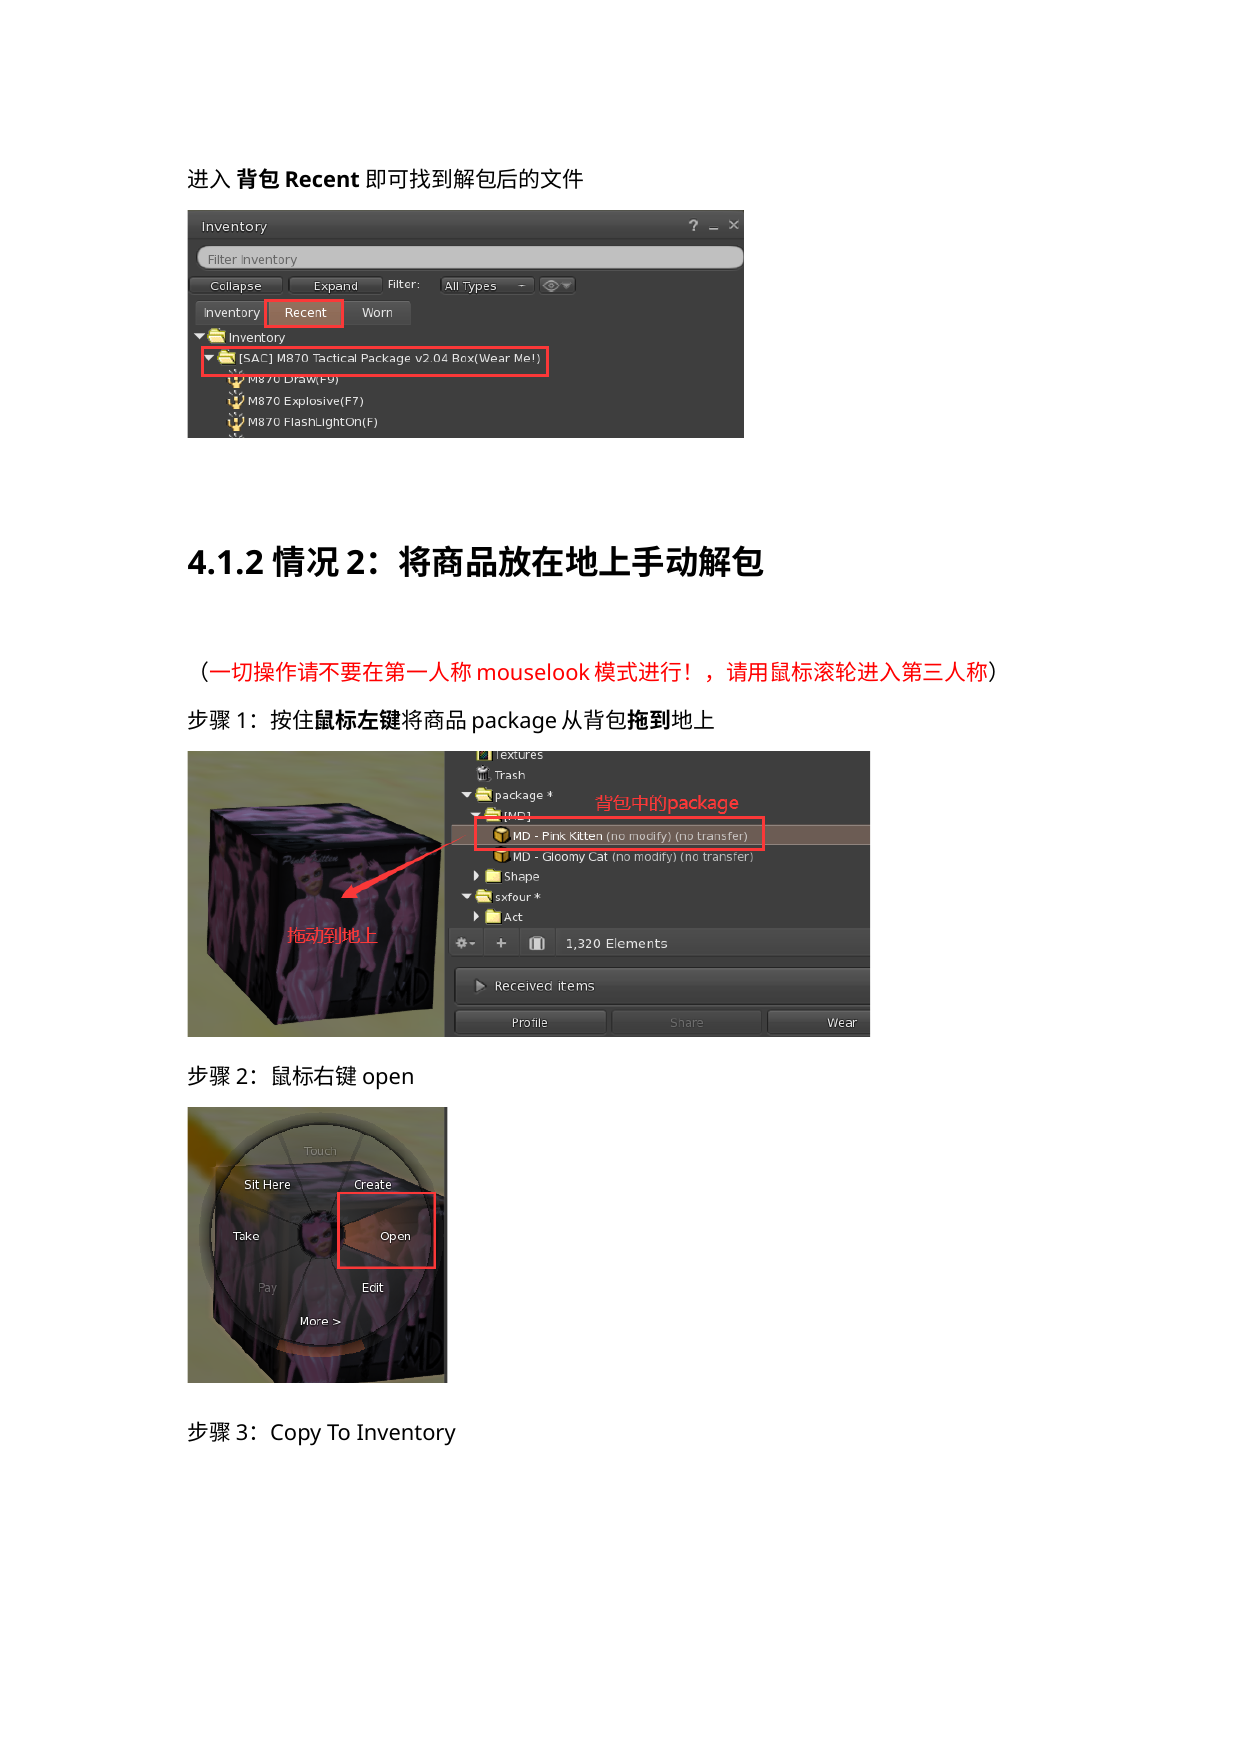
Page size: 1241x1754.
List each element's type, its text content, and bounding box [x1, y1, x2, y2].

picture [187, 751, 871, 1037]
picture [187, 210, 744, 438]
text 步骤3：Copy To Inventory [187, 1414, 1053, 1447]
text （一切操作请不要在第一人称mouselook模式进行！，请用鼠标滚轮进入第三人称） [187, 654, 1053, 687]
text 进入 背包Recent 即可找到解包后的文件 [187, 162, 1053, 194]
picture [187, 1107, 448, 1383]
text 步骤2：鼠标右键open [187, 1059, 1053, 1091]
text 步骤1：按住鼠标左键将商品package从背包拖到地上 [187, 703, 1053, 735]
subtitle 4.1.2 情况2：将商品放在地上手动解包 [187, 527, 1053, 592]
